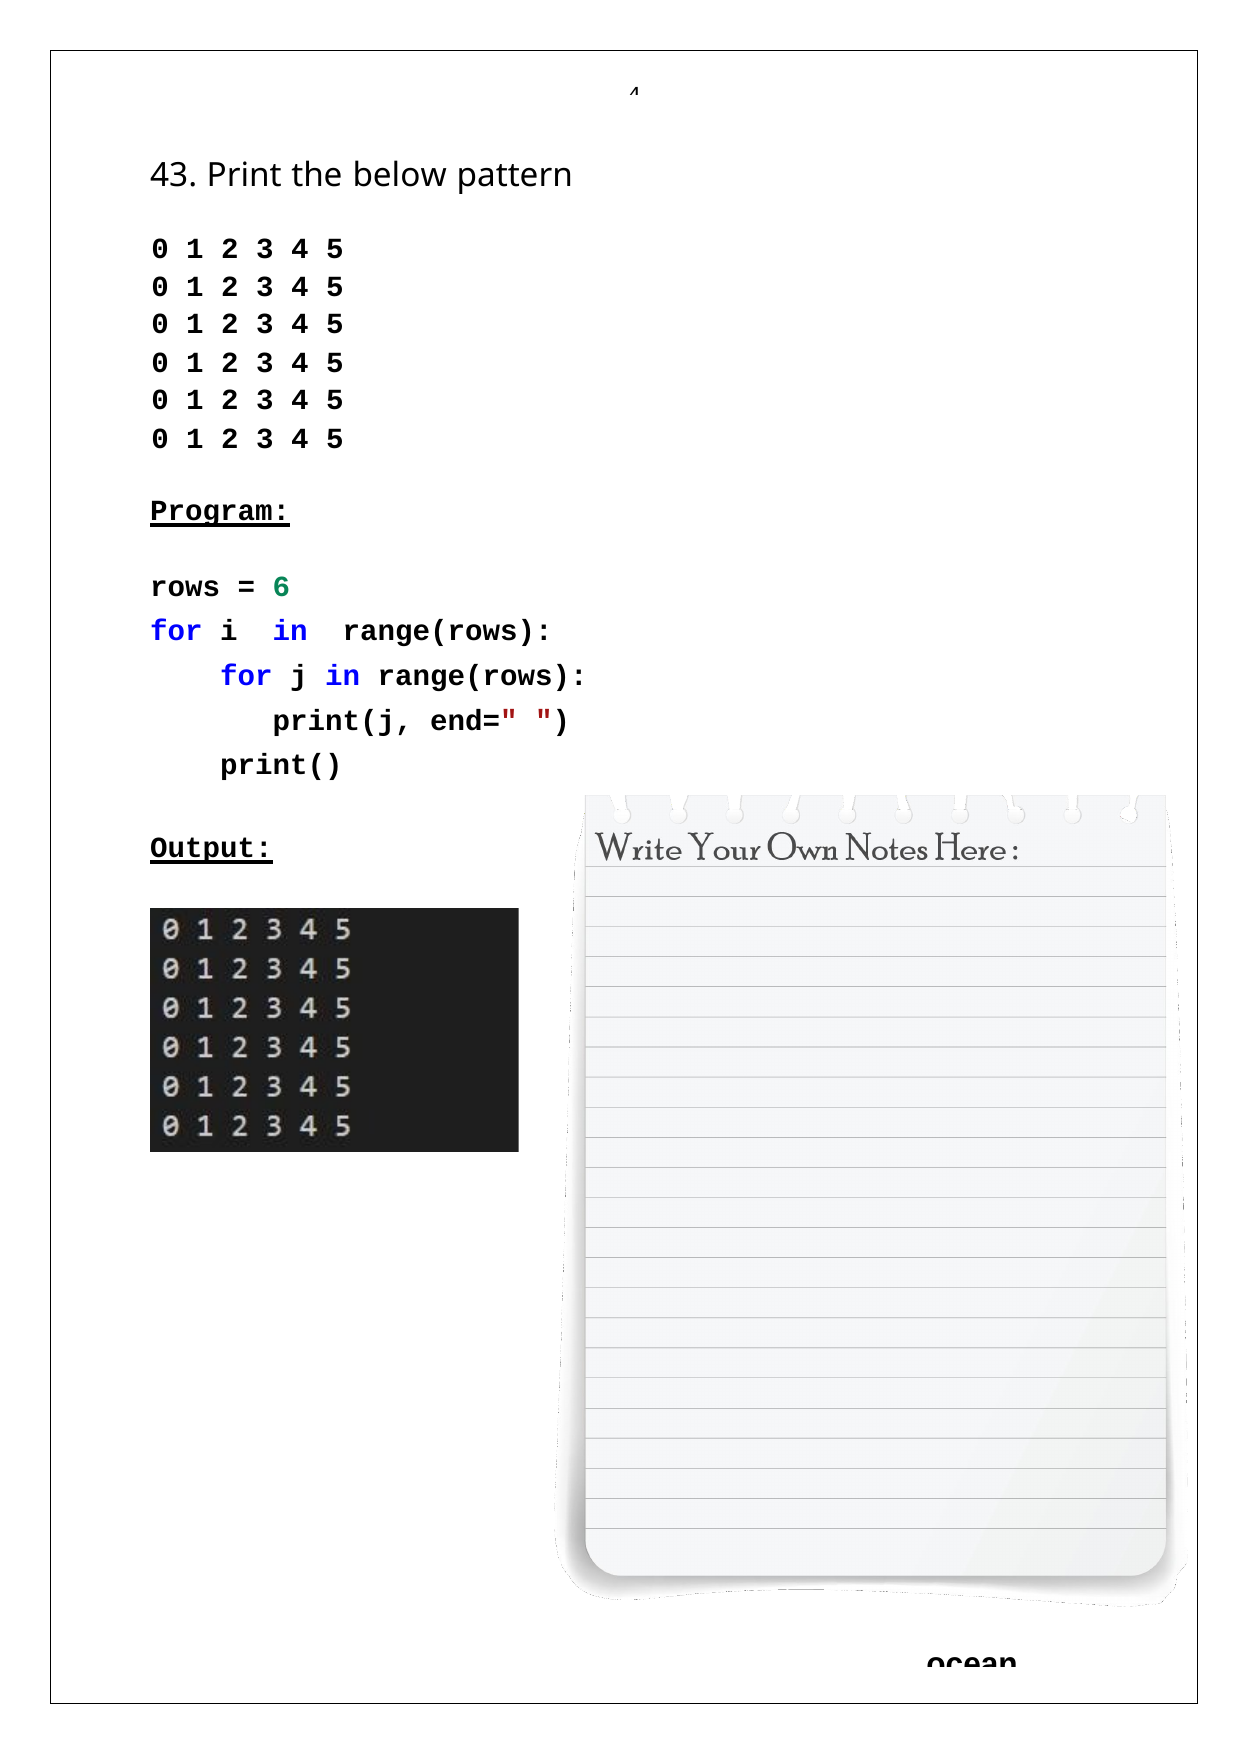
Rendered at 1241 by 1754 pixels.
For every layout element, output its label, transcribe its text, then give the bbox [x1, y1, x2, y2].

table_cell 4 [282, 269, 317, 307]
table_cell 5 [317, 345, 348, 383]
table_cell 1 [177, 345, 212, 383]
table_cell 4 [282, 383, 317, 421]
table_cell 0 [146, 345, 177, 383]
text for i in range(rows): for j in range(rows): [150, 616, 589, 694]
table_cell 2 [212, 421, 247, 456]
table_header 4 [282, 234, 317, 269]
table_cell 3 [247, 383, 282, 421]
text rows = 6 [150, 572, 1197, 605]
picture [150, 908, 519, 1152]
table_cell 0 [146, 269, 177, 307]
table_cell 1 [177, 421, 212, 456]
subtitle Print the below pattern [150, 151, 1197, 196]
table_cell 4 [282, 345, 317, 383]
table_cell 3 [247, 307, 282, 345]
table_header 2 [212, 234, 247, 269]
table_cell 3 [247, 421, 282, 456]
table_cell 5 [317, 383, 348, 421]
table_header 1 [177, 234, 212, 269]
text Program: [150, 496, 1197, 529]
table_header 0 [146, 234, 177, 269]
table_cell 2 [212, 345, 247, 383]
table_cell 4 [282, 421, 317, 456]
table_cell 0 [146, 421, 177, 456]
table_cell 1 [177, 269, 212, 307]
text Output: [150, 833, 554, 866]
table_cell 2 [212, 269, 247, 307]
table_cell 2 [212, 383, 247, 421]
table_cell 5 [317, 307, 348, 345]
picture [554, 795, 1188, 1607]
table_cell 0 [146, 383, 177, 421]
table_cell 2 [212, 307, 247, 345]
table_cell 5 [317, 269, 348, 307]
table_cell 3 [247, 345, 282, 383]
table_header 3 [247, 234, 282, 269]
table_header 5 [317, 234, 348, 269]
table_cell 3 [247, 269, 282, 307]
table_cell 1 [177, 383, 212, 421]
table_cell 0 [146, 307, 177, 345]
table_cell 5 [317, 421, 348, 456]
text print(j, end=" ") print() [220, 706, 572, 783]
table_cell 4 [282, 307, 317, 345]
table_cell 1 [177, 307, 212, 345]
